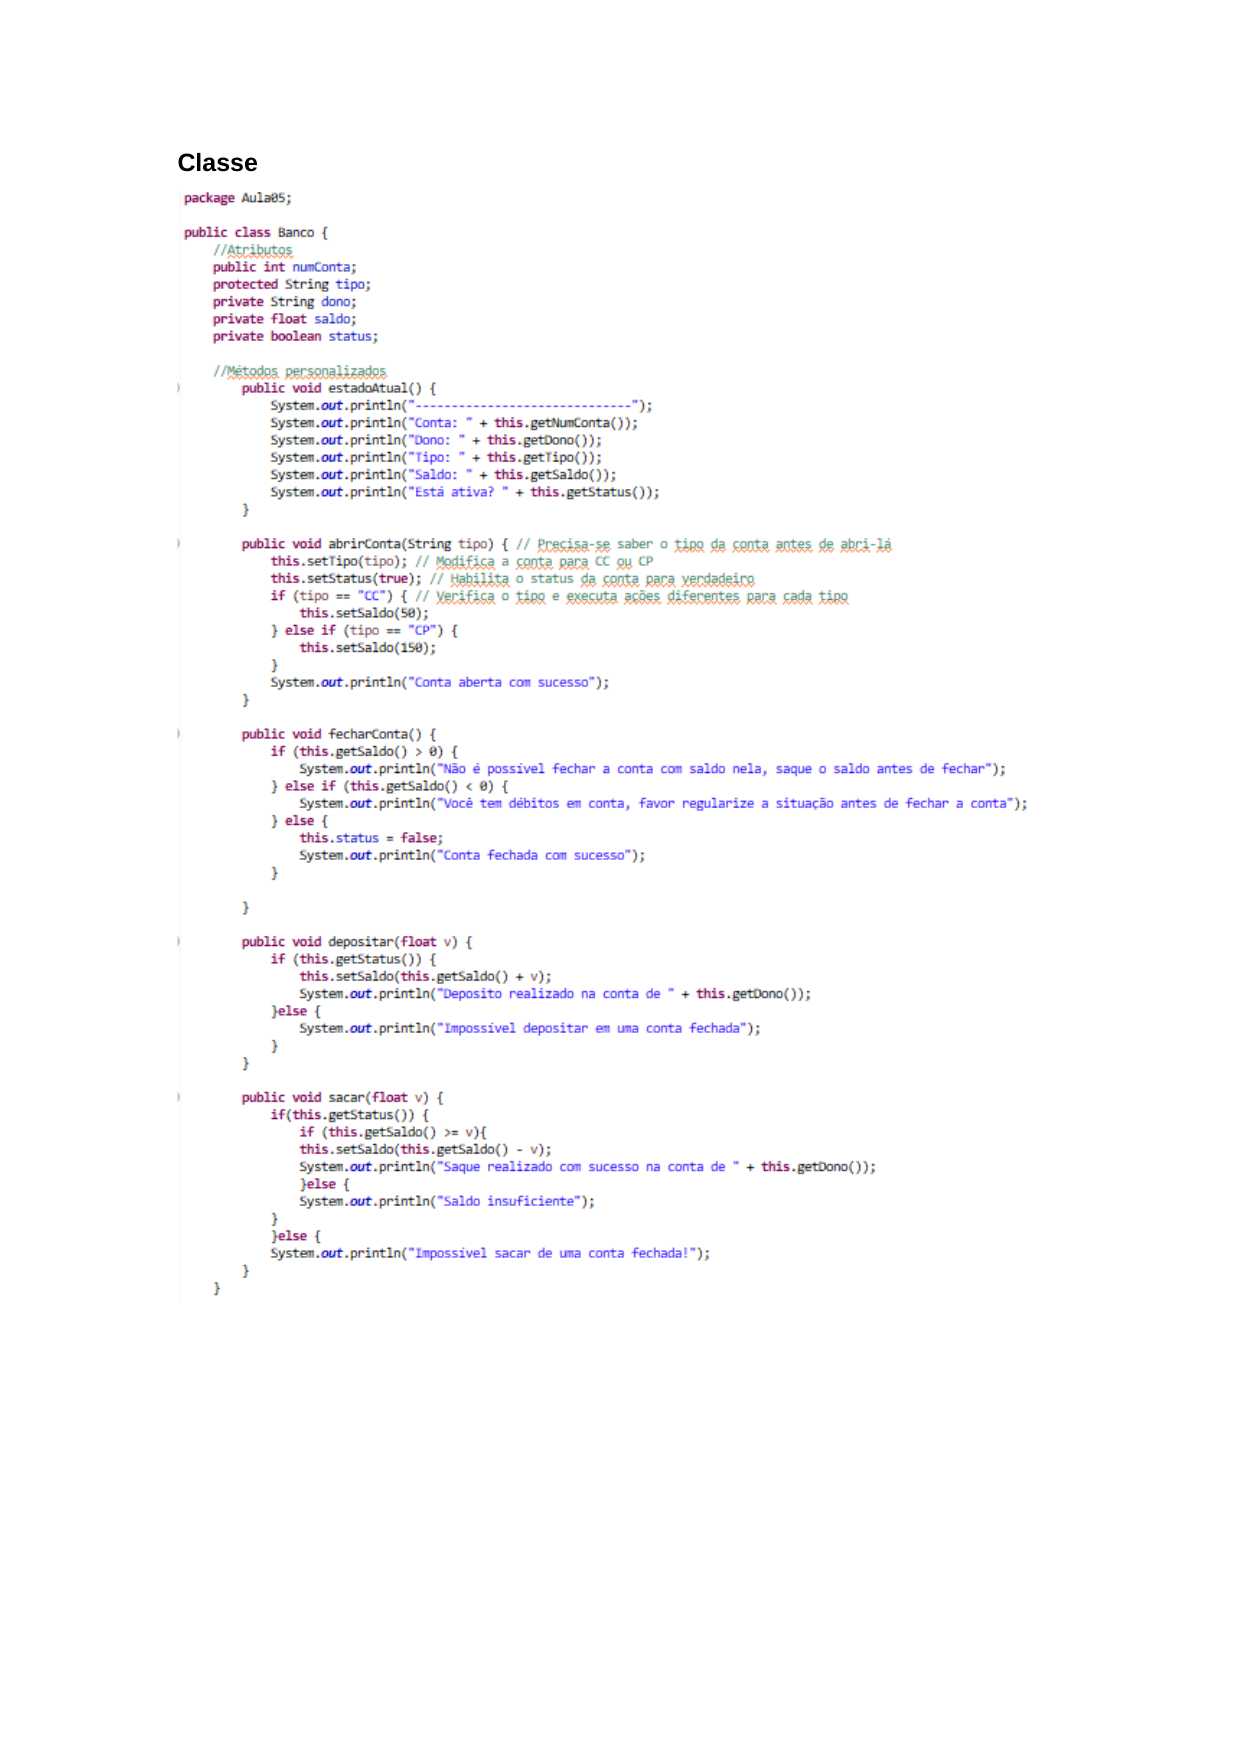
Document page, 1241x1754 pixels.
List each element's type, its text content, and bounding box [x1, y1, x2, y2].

picture [177, 191, 1063, 1304]
subtitle Classe [177, 148, 1063, 176]
